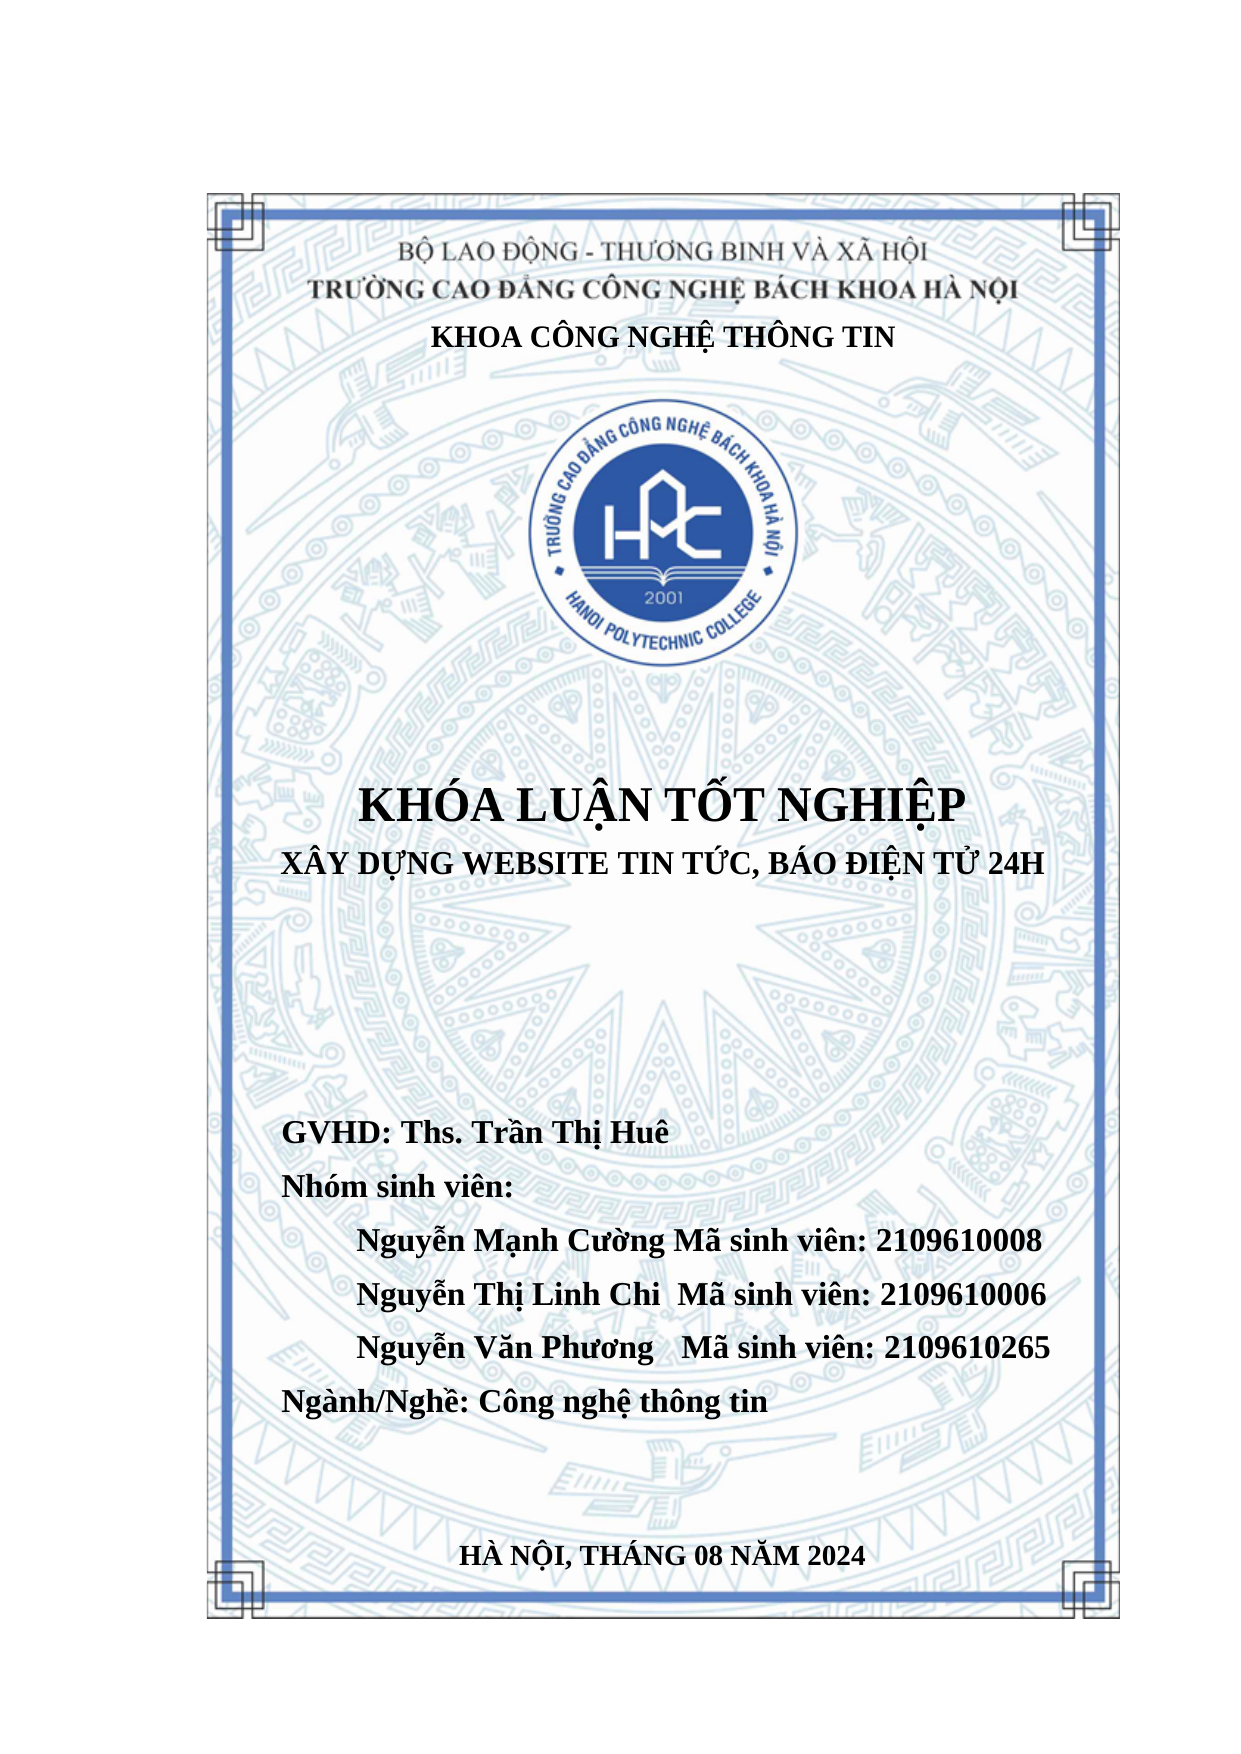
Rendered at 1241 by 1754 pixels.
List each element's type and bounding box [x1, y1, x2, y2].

picture [206, 193, 1120, 1619]
